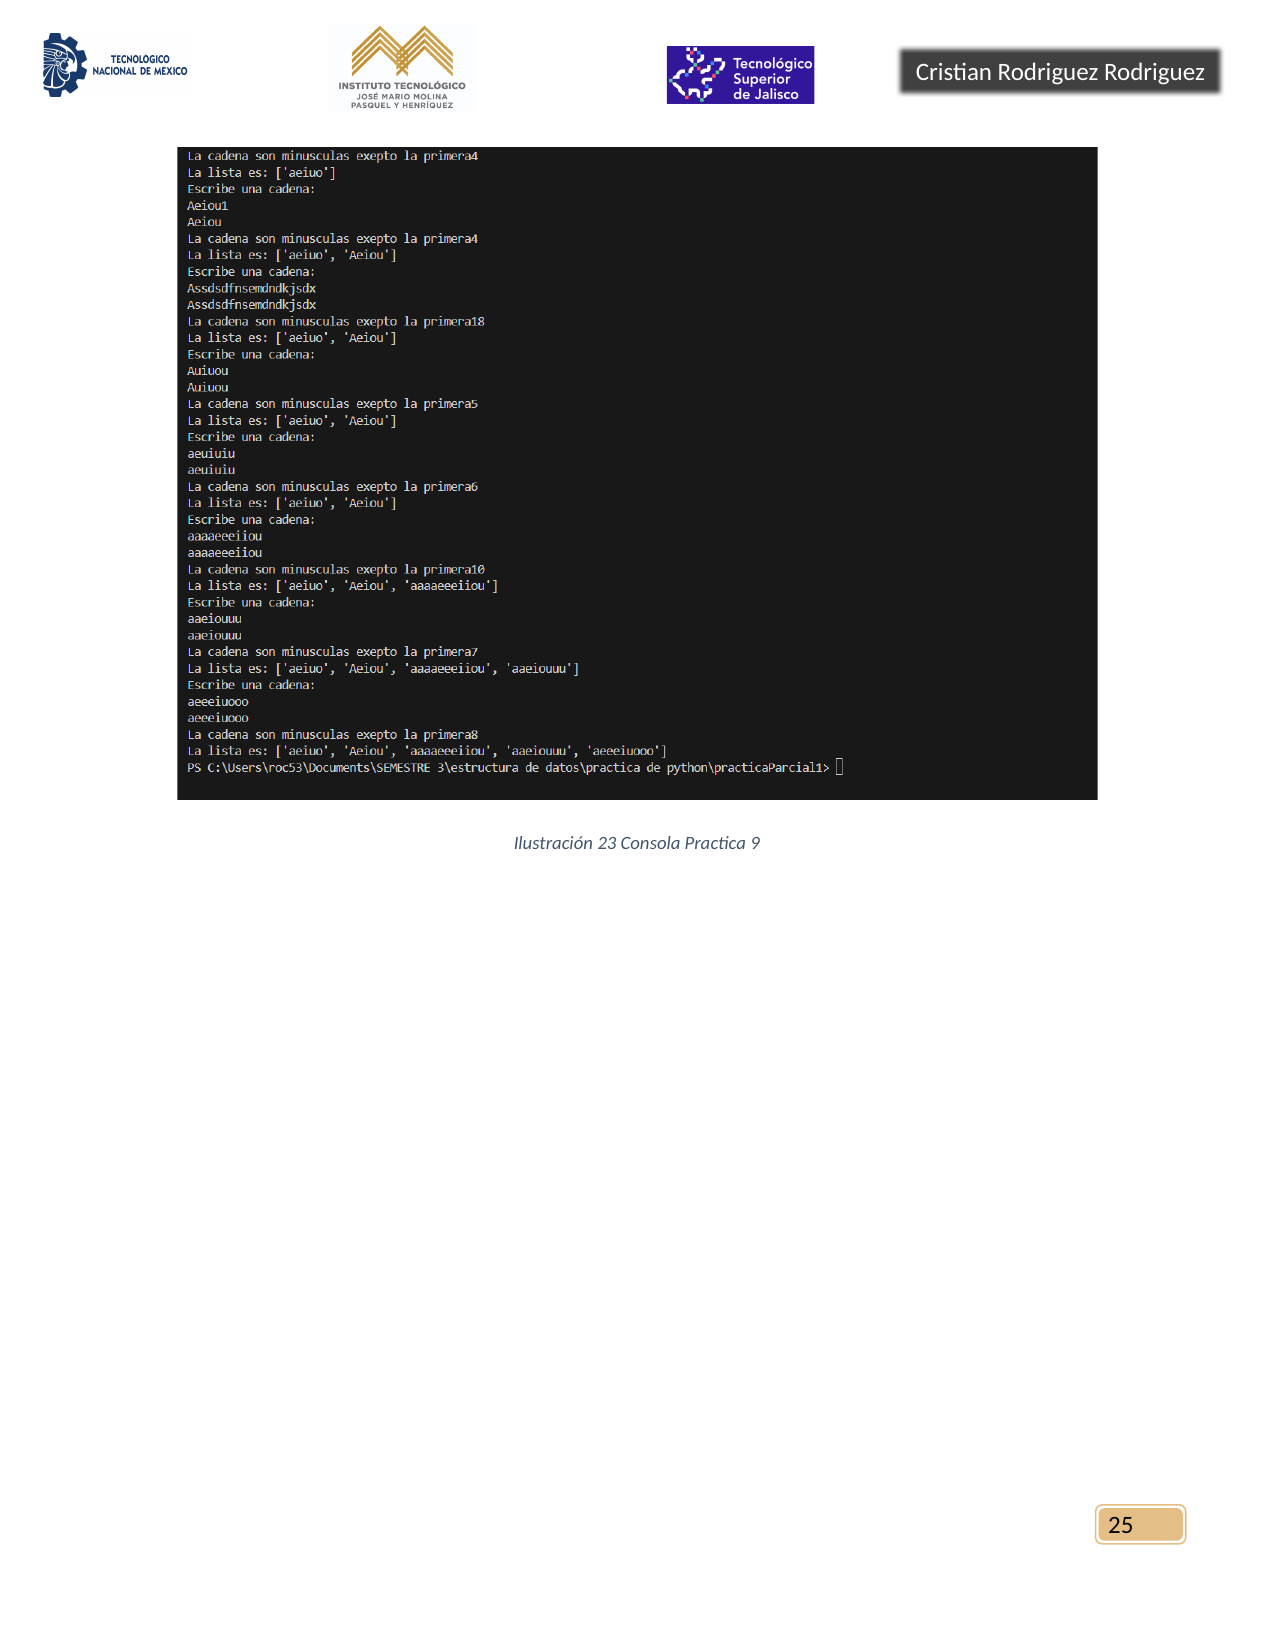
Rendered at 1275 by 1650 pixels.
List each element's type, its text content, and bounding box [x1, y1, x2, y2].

picture [42, 33, 190, 97]
picture [666, 46, 815, 104]
picture [177, 147, 1098, 800]
picture [328, 24, 476, 111]
